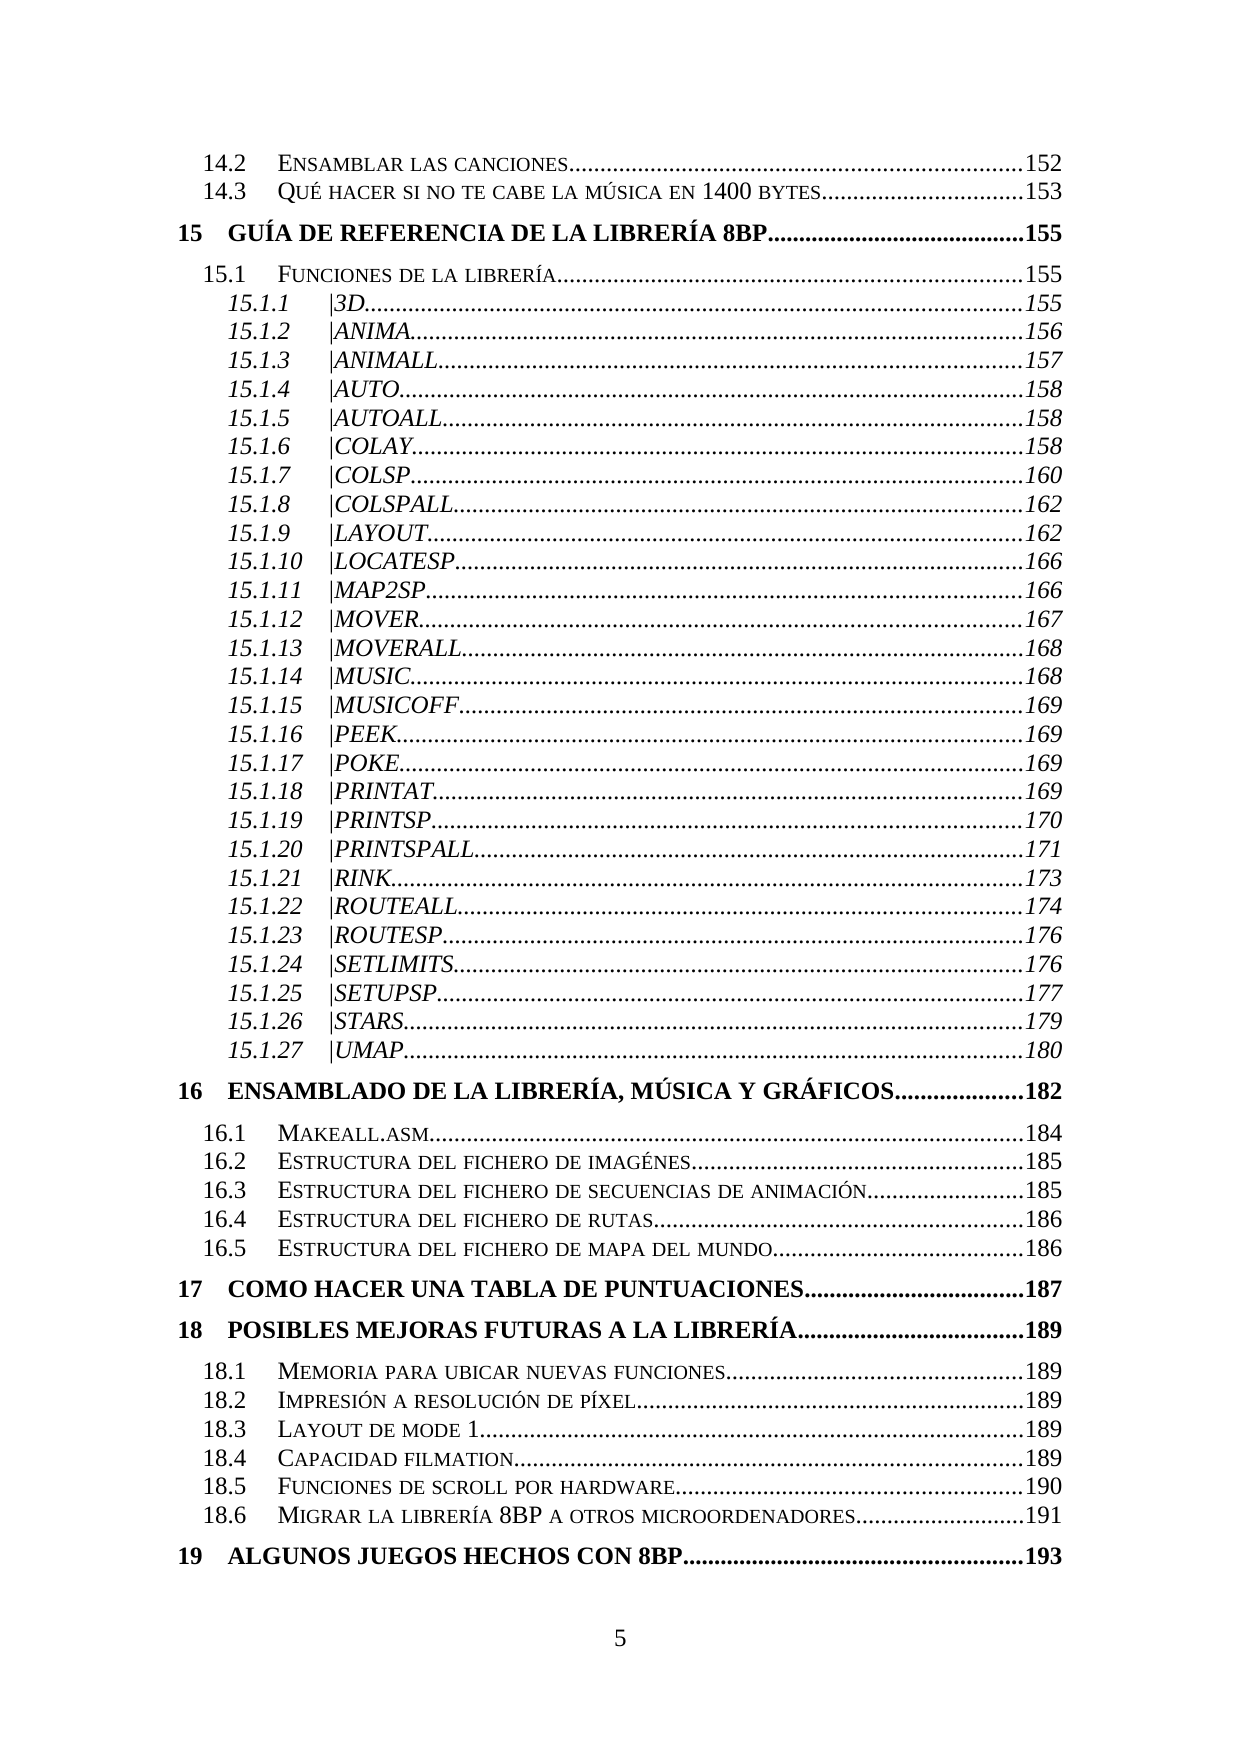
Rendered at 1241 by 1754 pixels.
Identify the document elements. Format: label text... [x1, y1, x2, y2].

text 15.1.11 |MAP2SP 166 [227, 575, 1063, 604]
text 15.1.3 |ANIMALL 157 [227, 345, 1063, 374]
text 15.1.9 |LAYOUT 162 [227, 518, 1063, 546]
text 15.1.14 |MUSIC 168 [227, 661, 1063, 690]
text 15.1.4 |AUTO 158 [227, 374, 1063, 403]
text 18.1 Memoria para ubicar nuevas funciones 189 [202, 1356, 1063, 1385]
text 18.5 Funciones de scroll por hardware 190 [202, 1471, 1063, 1500]
text 18 Posibles mejoras futuras a la librería 189 [177, 1315, 1063, 1344]
text 15.1.1 |3D 155 [227, 288, 1063, 316]
text 15.1.24 |SETLIMITS 176 [227, 949, 1063, 978]
text 15.1.27 |UMAP 180 [227, 1035, 1063, 1064]
text 19 Algunos juegos hechos con 8BP 193 [177, 1541, 1063, 1570]
text 15.1.8 |COLSPALL 162 [227, 489, 1063, 518]
text 15.1.26 |STARS 179 [227, 1006, 1063, 1035]
text 15.1.16 |PEEK 169 [227, 719, 1063, 748]
text 15.1.12 |MOVER 167 [227, 604, 1063, 633]
text 15.1.21 |RINK 173 [227, 863, 1063, 891]
text 15.1.7 |COLSP 160 [227, 460, 1063, 489]
text 15.1.22 |ROUTEALL 174 [227, 891, 1063, 920]
text 15.1.13 |MOVERALL 168 [227, 633, 1063, 661]
text 16.4 Estructura del fichero de rutas 186 [202, 1204, 1063, 1233]
text 17 Como hacer una tabla de puntuaciones 187 [177, 1274, 1063, 1303]
text 16.3 Estructura del fichero de secuencias de animación 185 [202, 1175, 1063, 1204]
text 15.1.5 |AUTOALL 158 [227, 403, 1063, 431]
text 15 Guía de referencia de la librería 8BP 155 [177, 218, 1063, 246]
text 16.2 Estructura del fichero de imagénes 185 [202, 1146, 1063, 1175]
text 18.3 Layout de mode 1 189 [202, 1414, 1063, 1443]
text 18.4 Capacidad filmation 189 [202, 1443, 1063, 1471]
text 15.1.20 |PRINTSPALL 171 [227, 834, 1063, 863]
text 15.1.23 |ROUTESP 176 [227, 920, 1063, 949]
text 15.1 Funciones de la librería 155 [202, 259, 1063, 288]
text 14.2 Ensamblar las canciones 152 [202, 148, 1063, 176]
text 14.3 Qué hacer si no te cabe la música en 1400 bytes 153 [202, 176, 1063, 205]
text 15.1.25 |SETUPSP 177 [227, 978, 1063, 1006]
text 15.1.17 |POKE 169 [227, 748, 1063, 776]
text 16.5 Estructura del fichero de mapa del mundo 186 [202, 1233, 1063, 1261]
text 15.1.2 |ANIMA 156 [227, 316, 1063, 345]
text 18.6 Migrar la librería 8BP a otros microordenadores 191 [202, 1500, 1063, 1529]
text 15.1.10 |LOCATESP 166 [227, 546, 1063, 575]
text 15.1.15 |MUSICOFF 169 [227, 690, 1063, 719]
text 18.2 Impresión a resolución de píxel 189 [202, 1385, 1063, 1414]
text 15.1.6 |COLAY 158 [227, 431, 1063, 460]
text 16 Ensamblado de la librería, música y gráficos 182 [177, 1076, 1063, 1105]
text 15.1.18 |PRINTAT 169 [227, 776, 1063, 805]
text 15.1.19 |PRINTSP 170 [227, 805, 1063, 834]
text 16.1 Makeall.asm 184 [202, 1118, 1063, 1146]
